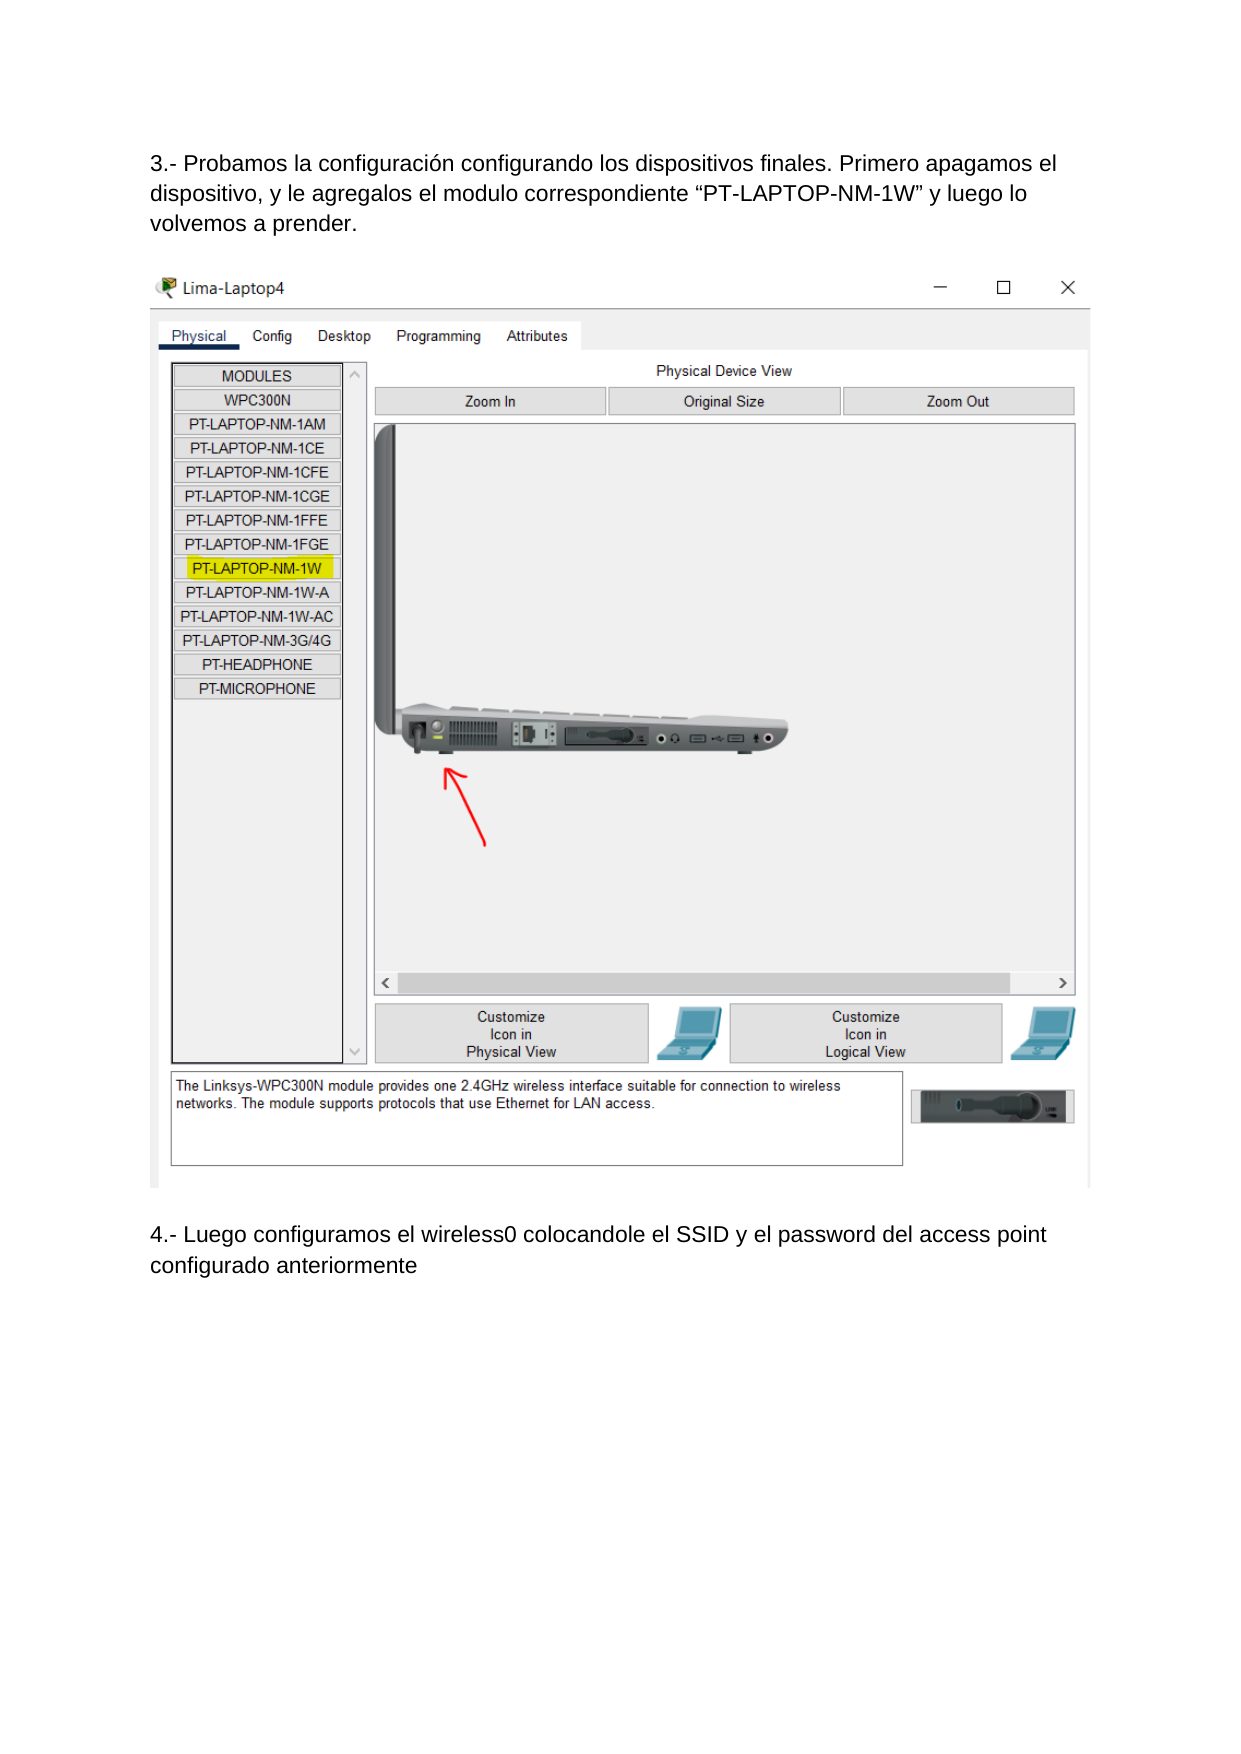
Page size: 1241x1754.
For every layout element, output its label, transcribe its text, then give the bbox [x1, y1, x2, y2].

text 3.- Probamos la configuración configurando los dispositivos finales. Primero apagamos el dispositivo, y le agregalos el modulo correspondiente “PT-LAPTOP-NM-1W” y luego lo volvemos a prender. [150, 150, 1090, 237]
text 4.- Luego configuramos el wireless0 colocandole el SSID y el password del access point configurado anteriormente [150, 1221, 1090, 1278]
picture [150, 270, 1091, 1188]
